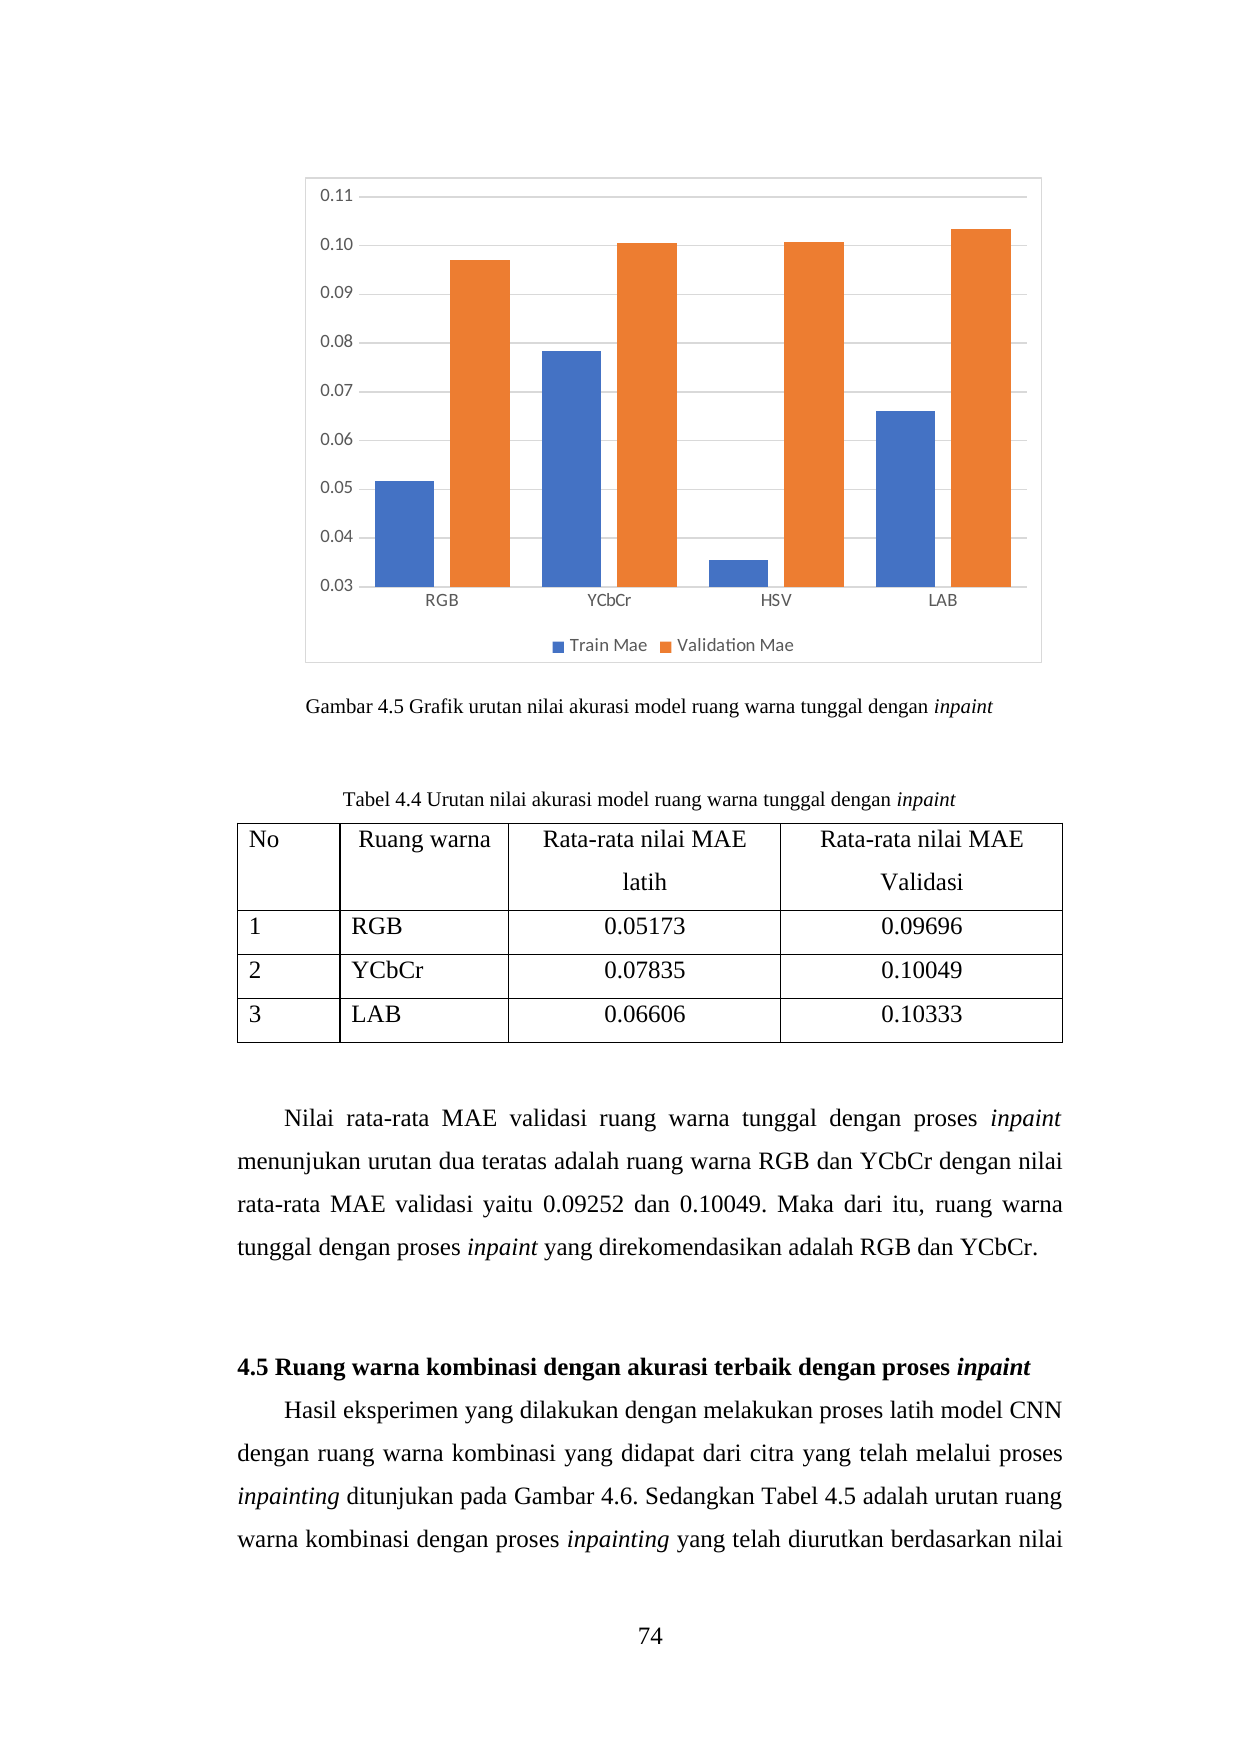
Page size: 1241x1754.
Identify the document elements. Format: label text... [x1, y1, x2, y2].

table_cell LAB [341, 999, 508, 1042]
table_cell 0.10333 [781, 999, 1062, 1042]
table_cell 0.09696 [781, 911, 1062, 954]
text Gambar 4.5 Grafik urutan nilai akurasi model ruang warna tunggal dengan inpaint [237, 694, 1063, 718]
table_cell 0.07835 [509, 955, 780, 998]
table_cell 2 [238, 955, 339, 998]
table_header No [238, 824, 339, 910]
table_cell 0.10049 [781, 955, 1062, 998]
text Tabel 4.4 Urutan nilai akurasi model ruang warna tunggal dengan inpaint [237, 787, 1063, 811]
table_cell RGB [341, 911, 508, 954]
text Nilai rata-rata MAE validasi ruang warna tunggal dengan proses inpaint menunjukan urutan dua teratas adalah ruang warna RGB dan YCbCr dengan nilai rata-rata MAE validasi yaitu 0.09252 dan 0.10049. Maka dari itu, ruang warna tunggal dengan proses inpaint yang direkomendasikan adalah RGB dan YCbCr. [237, 1103, 1063, 1261]
table_header Ruang warna [341, 824, 508, 910]
table_cell 0.05173 [509, 911, 780, 954]
table_header Rata-rata nilai MAE latih [509, 824, 780, 910]
table_cell 1 [238, 911, 339, 954]
table_header Rata-rata nilai MAE Validasi [781, 824, 1062, 910]
table_cell 3 [238, 999, 339, 1042]
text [237, 1395, 1063, 1553]
table_cell 0.06606 [509, 999, 780, 1042]
subtitle 4.5 Ruang warna kombinasi dengan akurasi terbaik dengan proses inpaint [237, 1352, 1063, 1381]
table_cell YCbCr [341, 955, 508, 998]
